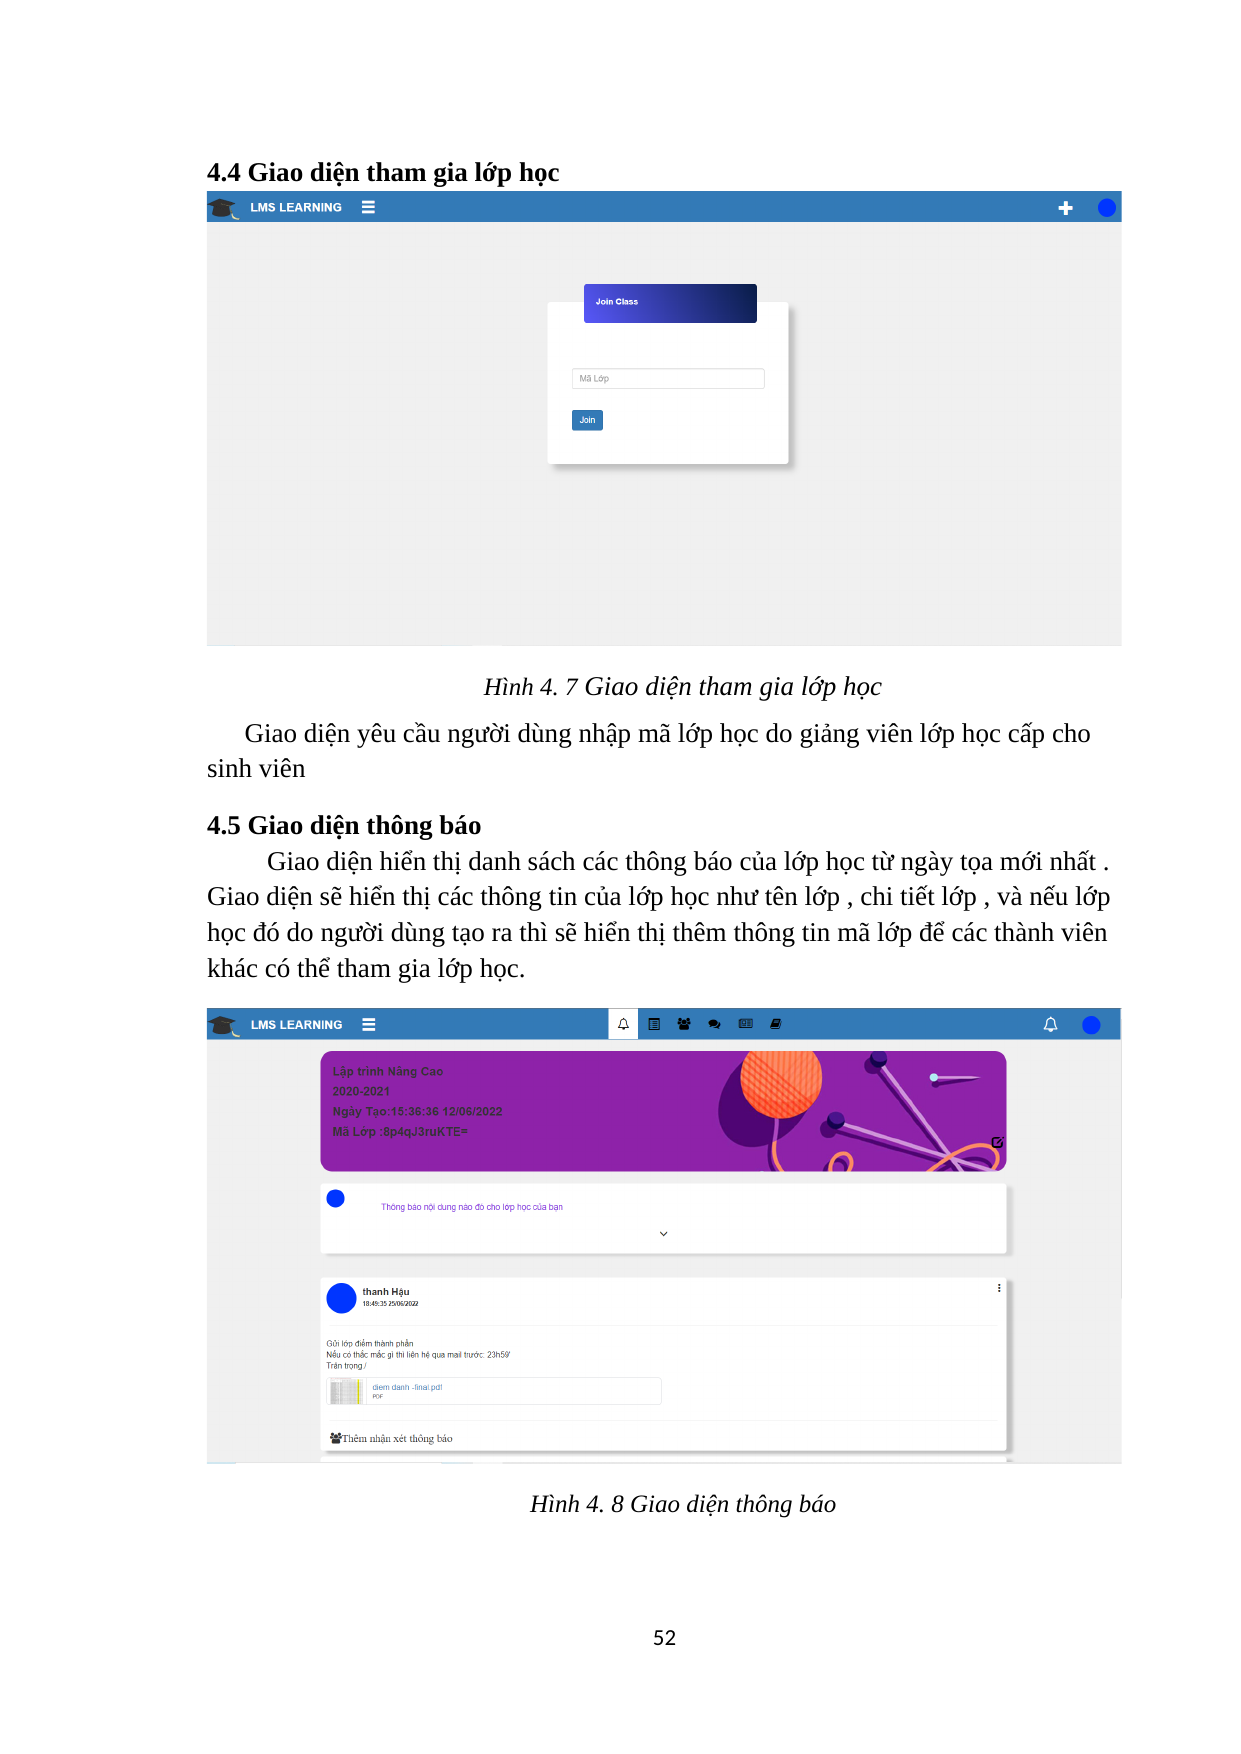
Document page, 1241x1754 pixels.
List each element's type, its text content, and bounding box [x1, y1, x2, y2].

text Giao diện hiển thị danh sách các thông báo của lớp học từ ngày tọa mới nhất . Giao diện sẽ hiển thị các thông tin của lớp học như tên lớp , chi tiết lớp , và nếu lớp học đó do người dùng tạo ra thì sẽ hiển thị thêm thông tin mã lớp để các thành viên khác có thể tham gia lớp học. [207, 845, 1122, 983]
subtitle 4.5 Giao diện thông báo [207, 809, 1122, 840]
text Giao diện yêu cầu người dùng nhập mã lớp học do giảng viên lớp học cấp cho sinh viên [207, 717, 1122, 784]
subtitle 4.4 Giao diện tham gia lớp học [207, 156, 1122, 187]
picture [206, 1008, 1122, 1464]
picture [206, 191, 1122, 646]
